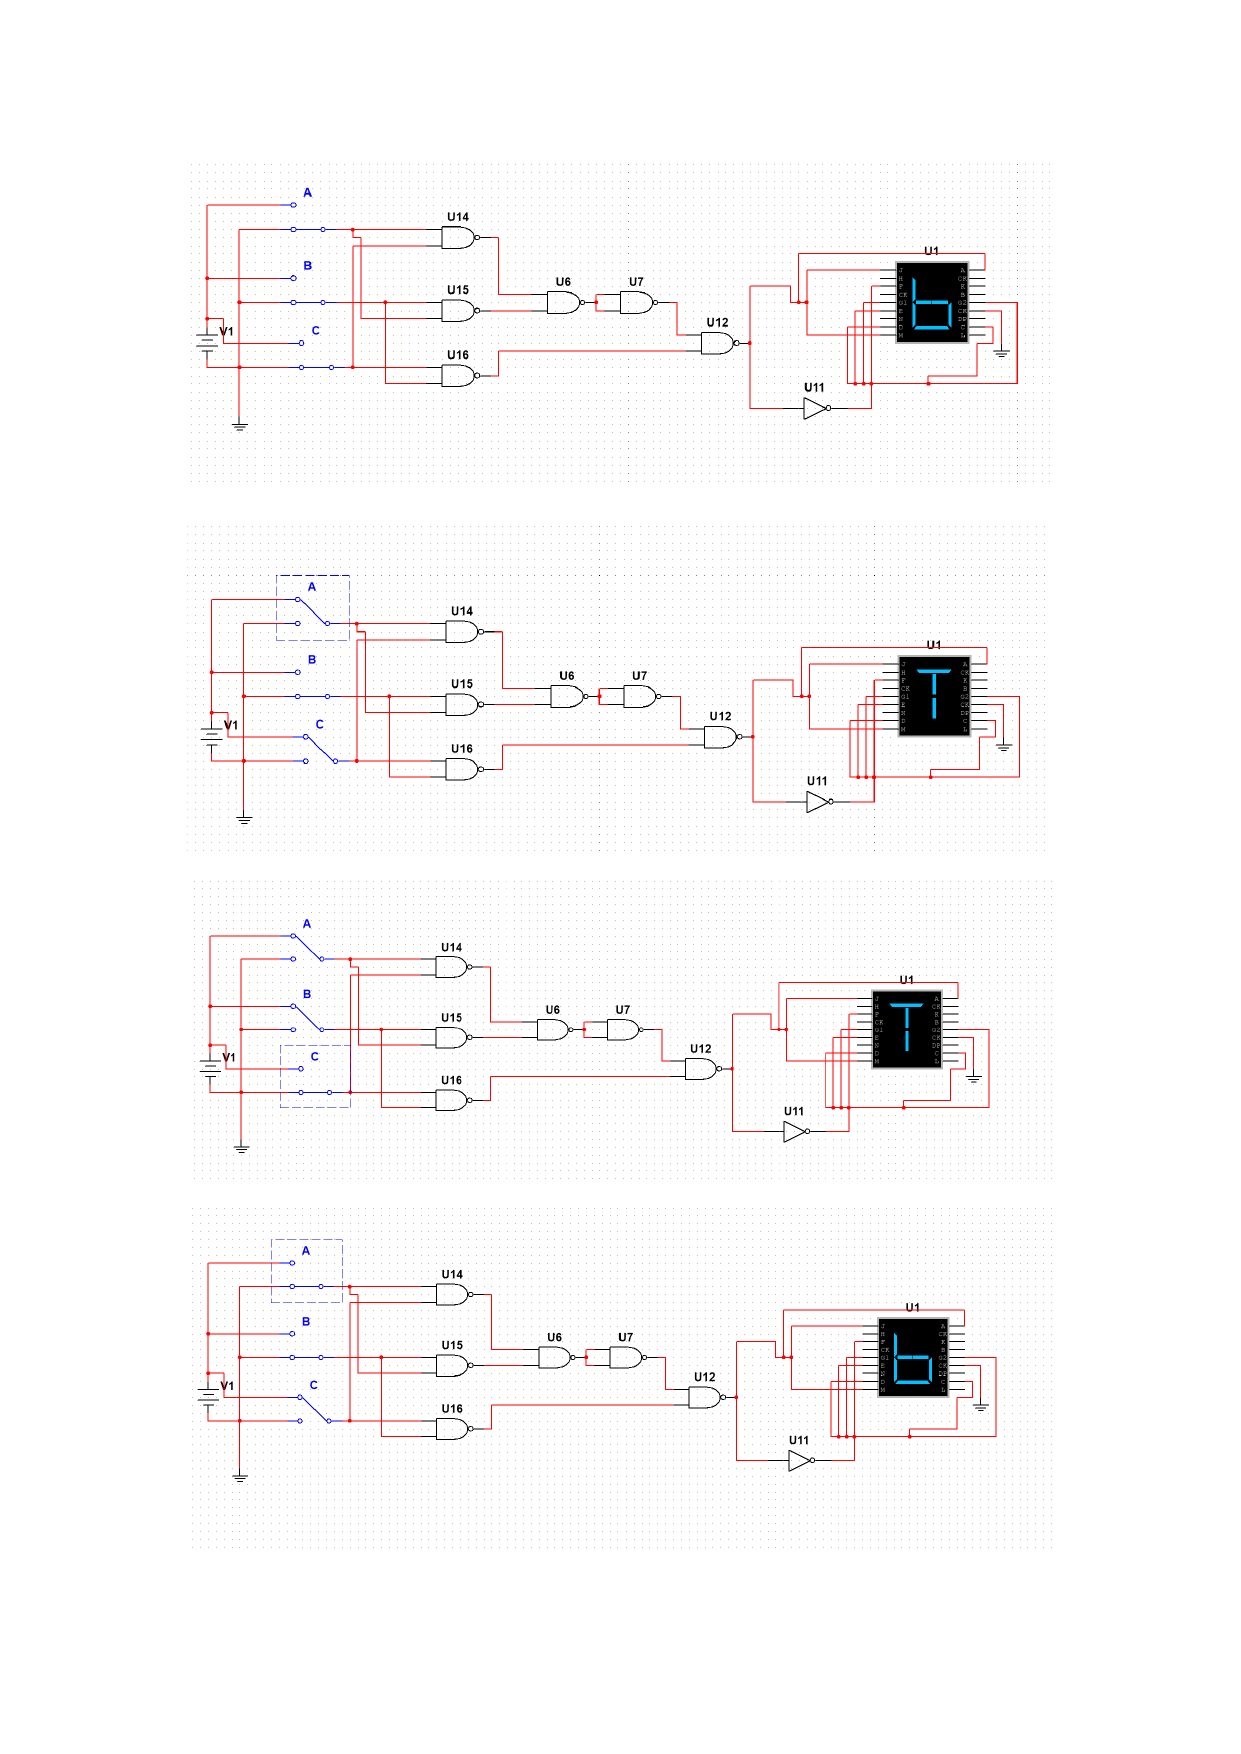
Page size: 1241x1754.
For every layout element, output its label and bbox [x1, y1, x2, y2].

picture [187, 519, 1051, 856]
picture [187, 1202, 1053, 1550]
picture [187, 877, 1053, 1182]
picture [187, 162, 1053, 489]
